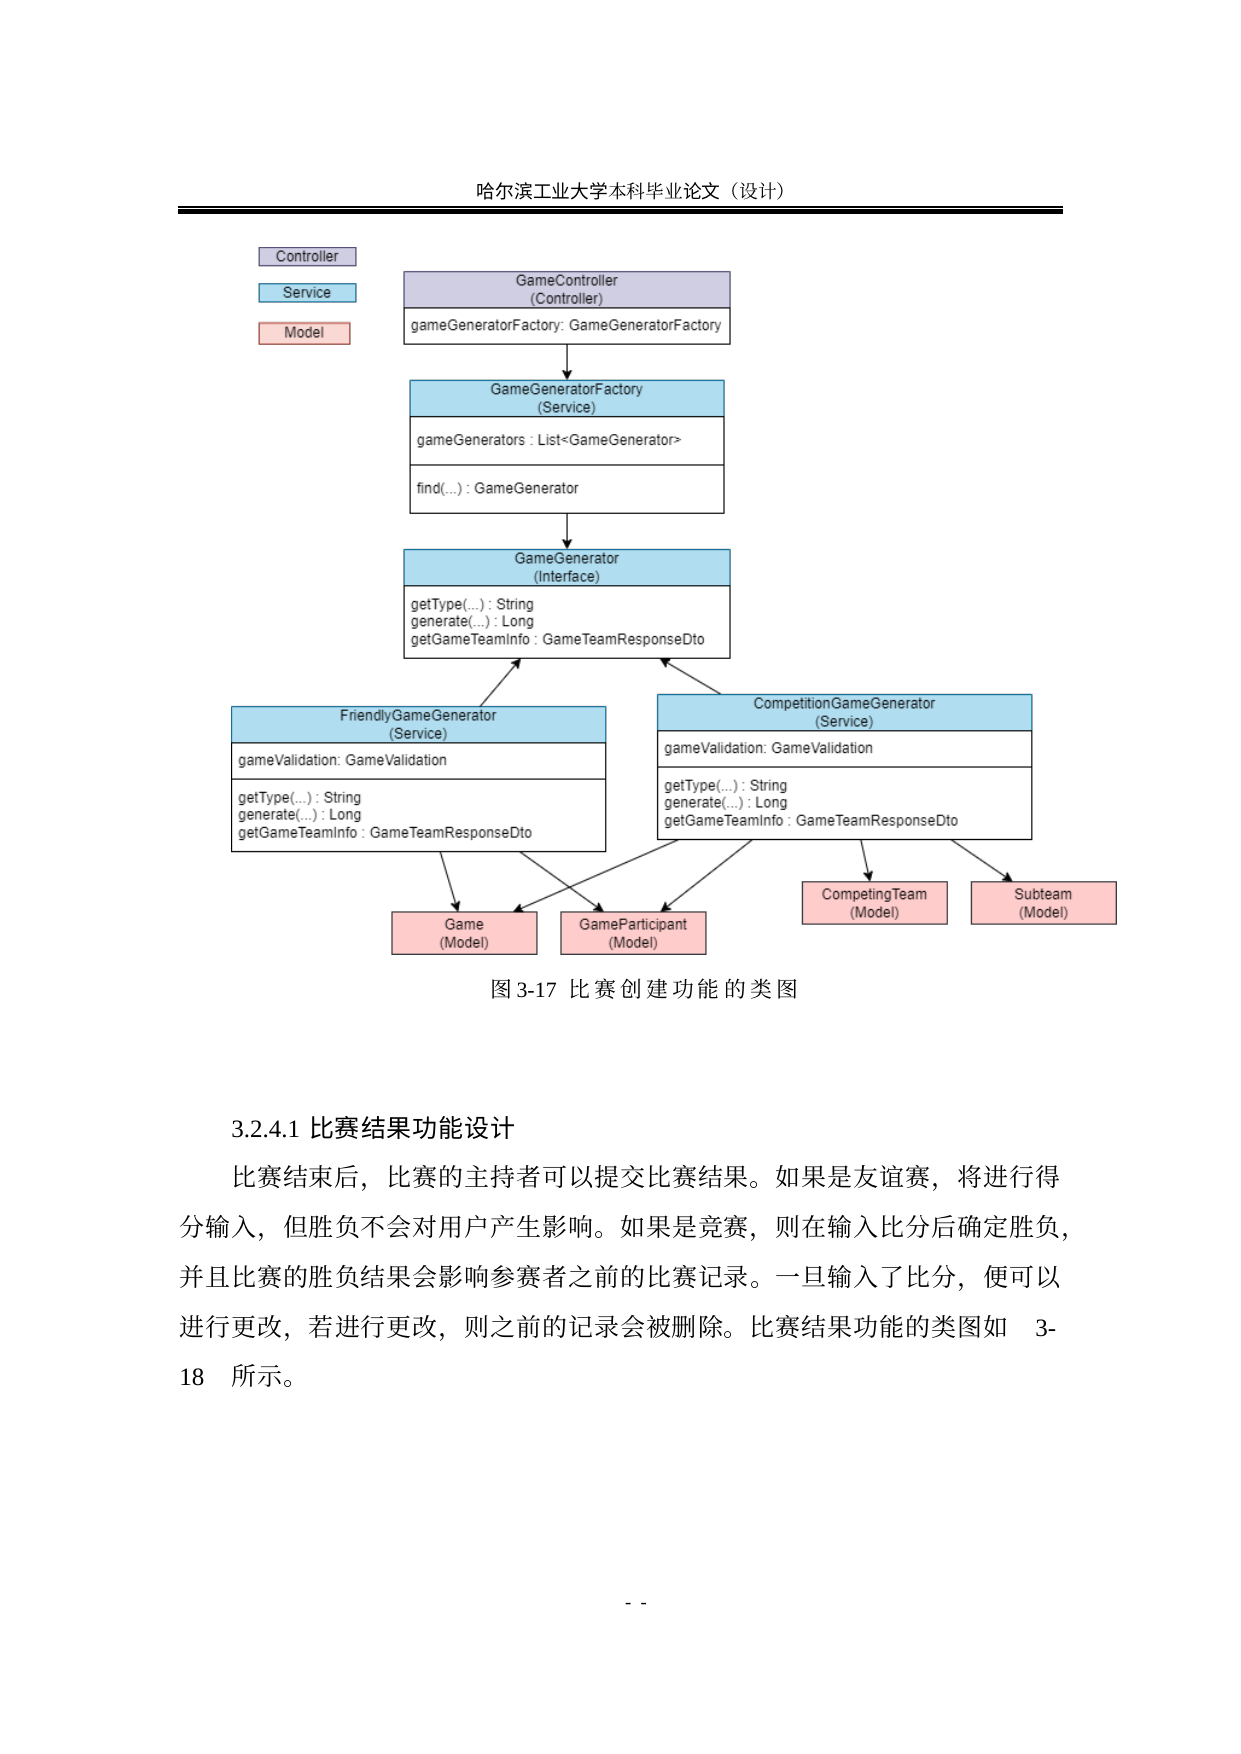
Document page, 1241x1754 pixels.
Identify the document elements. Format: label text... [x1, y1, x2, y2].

picture [231, 247, 1117, 955]
subtitle 3.2.4.1 比赛结果功能设计 [179, 1107, 1061, 1147]
text 比赛结束后，比赛的主持者可以提交比赛结果。如果是友谊赛，将进行得分输入，但胜负不会对用户产生影响。如果是竞赛，则在输入比分后确定胜负，并且比赛的胜负结果会影响参赛者之前的比赛记录。一旦输入了比分，便可以进行更改，若进行更改，则之前的记录会被删除。比赛结果功能的类图如 3-18 所示。 [179, 1156, 1061, 1395]
text 图3-17 比赛创建功能的类图 [179, 968, 1061, 1007]
